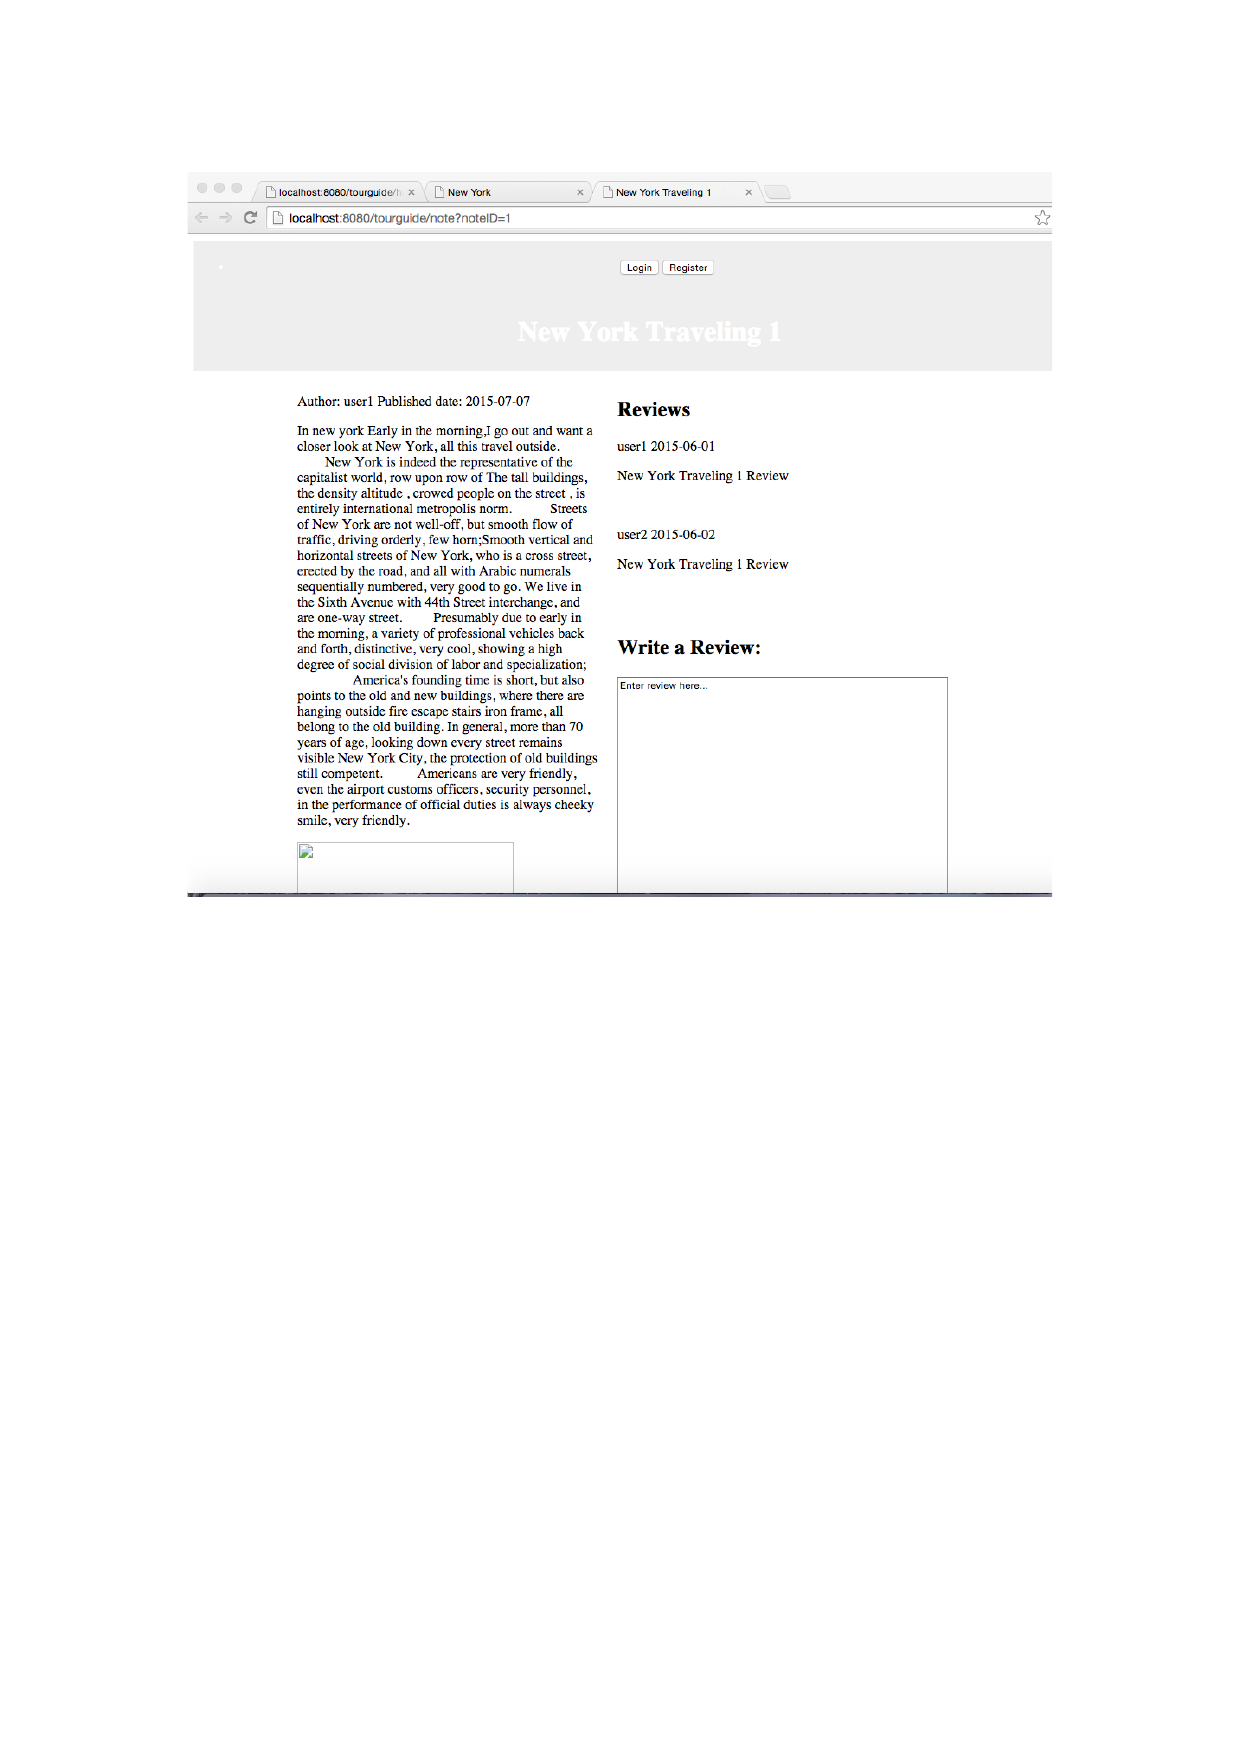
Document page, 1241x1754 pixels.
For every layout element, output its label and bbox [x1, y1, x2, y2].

picture [187, 172, 1053, 897]
